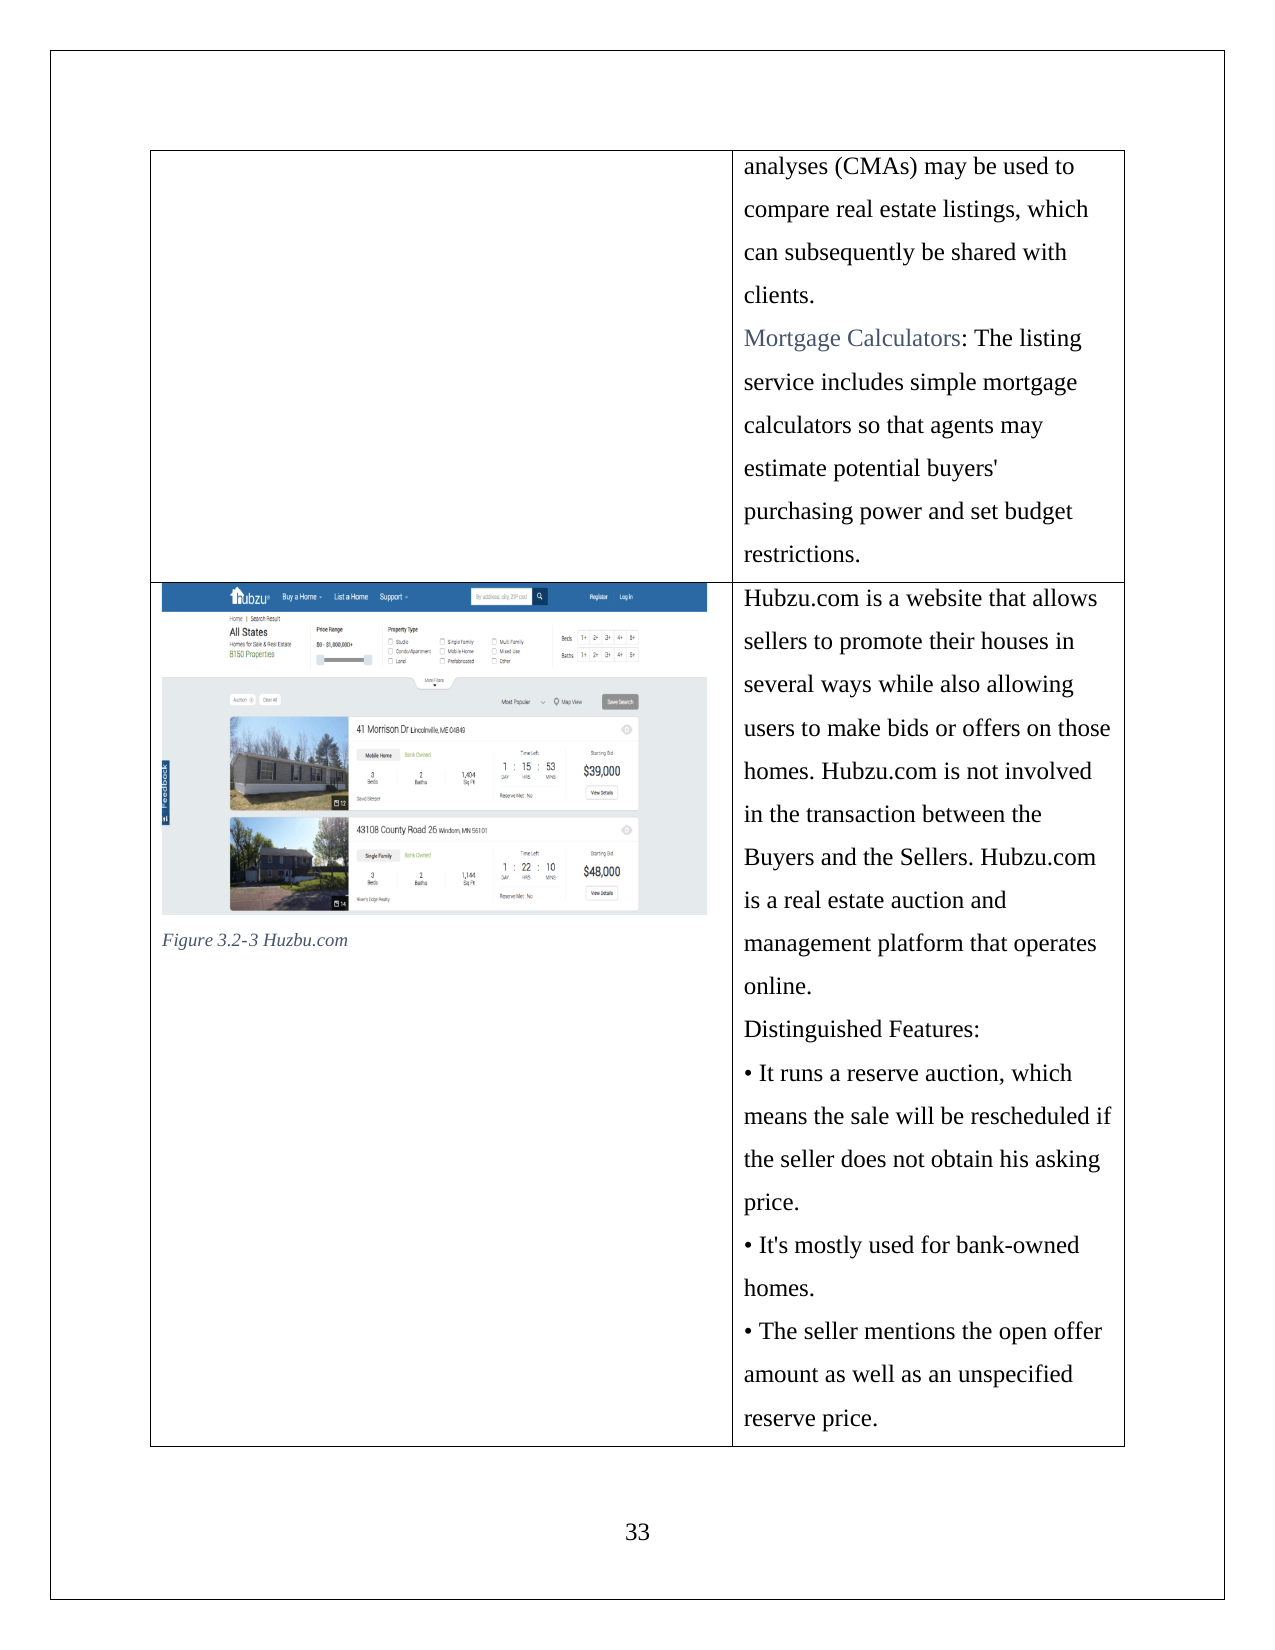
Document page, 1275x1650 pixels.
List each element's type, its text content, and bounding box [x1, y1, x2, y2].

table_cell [733, 151, 1124, 582]
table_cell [151, 151, 732, 582]
table_cell Hubzu.com is a website that allows sellers to promote their houses in several ways while also allowing users to make bids or offers on those homes. Hubzu.com is not involved in the transaction between the Buyers and the Sellers. Hubzu.com is a real estate auction and management platform that operates online. Distinguished Features: • It runs a reserve auction, which means the sale will be rescheduled if the seller does not obtain his asking price. • It's mostly used for bank-owned homes. • The seller mentions the open offer amount as well as an unspecified reserve price. [733, 583, 1124, 1446]
picture [161, 583, 708, 915]
